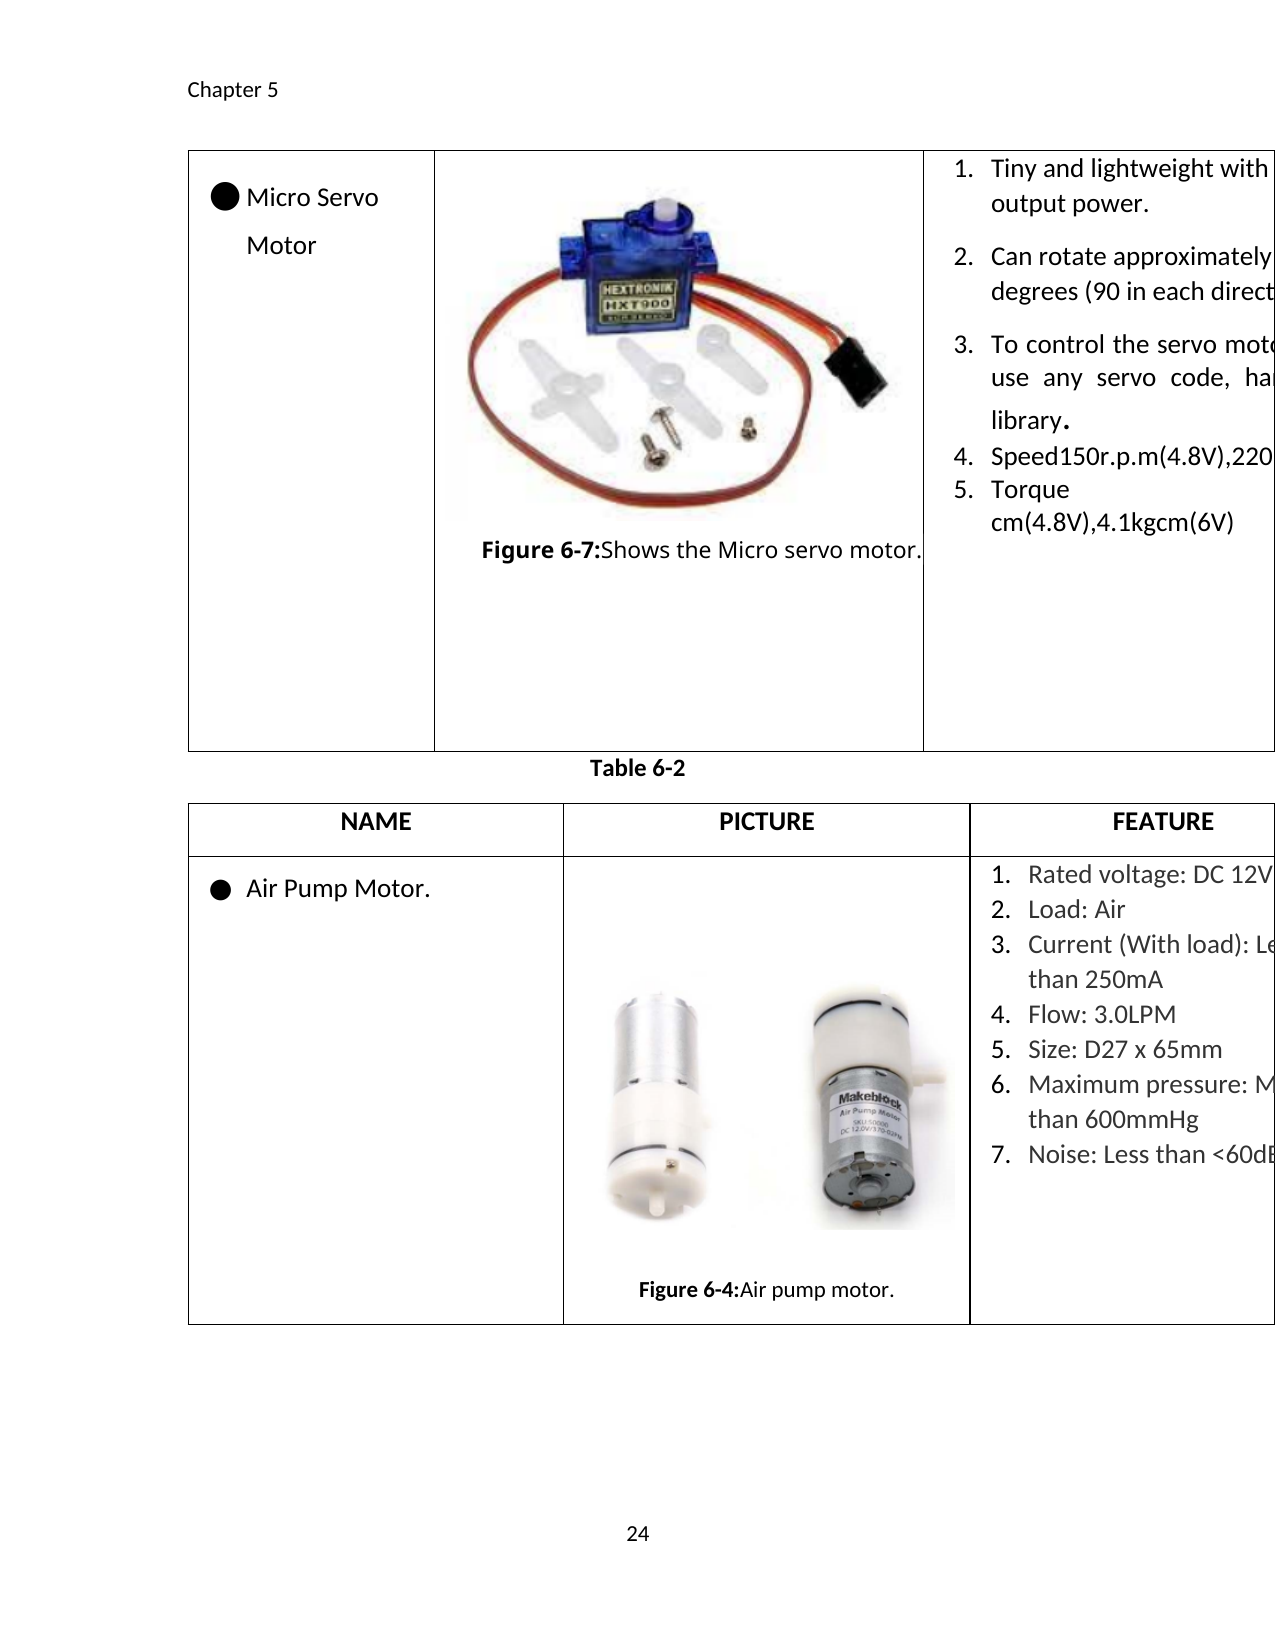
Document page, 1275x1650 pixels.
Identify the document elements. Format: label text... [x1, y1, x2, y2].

table_header PICTURE [564, 804, 969, 856]
picture [579, 950, 955, 1254]
table_header FEATURE [971, 804, 1274, 856]
table_cell Rated voltage: DC 12V Load: Air Current (With load): Less than 250mA Flow: 3.0LPM Size: D27 x 65mm Maximum pressure: More than 600mmHg Noise: Less than <60dB. [971, 857, 1274, 1324]
table_cell Tiny and lightweight with high output power. Can rotate approximately 180 degrees (90 in each direction). To control the servo motor you can use any servo code, hardware or library. Speed150r.p.m(4.8V),220r.p.m(6V). Torque 3.2kg- cm(4.8V),4.1kgcm(6V) [924, 151, 1274, 751]
table_cell Micro Servo Motor [189, 151, 434, 751]
table_cell Figure ‎6-4:Air pump motor. [564, 857, 969, 1324]
table_cell Air Pump Motor. [189, 857, 563, 1324]
text Table ‎6-2 [187, 752, 1087, 782]
table_cell [435, 151, 923, 751]
table_header NAME [189, 804, 563, 856]
picture [444, 180, 907, 521]
